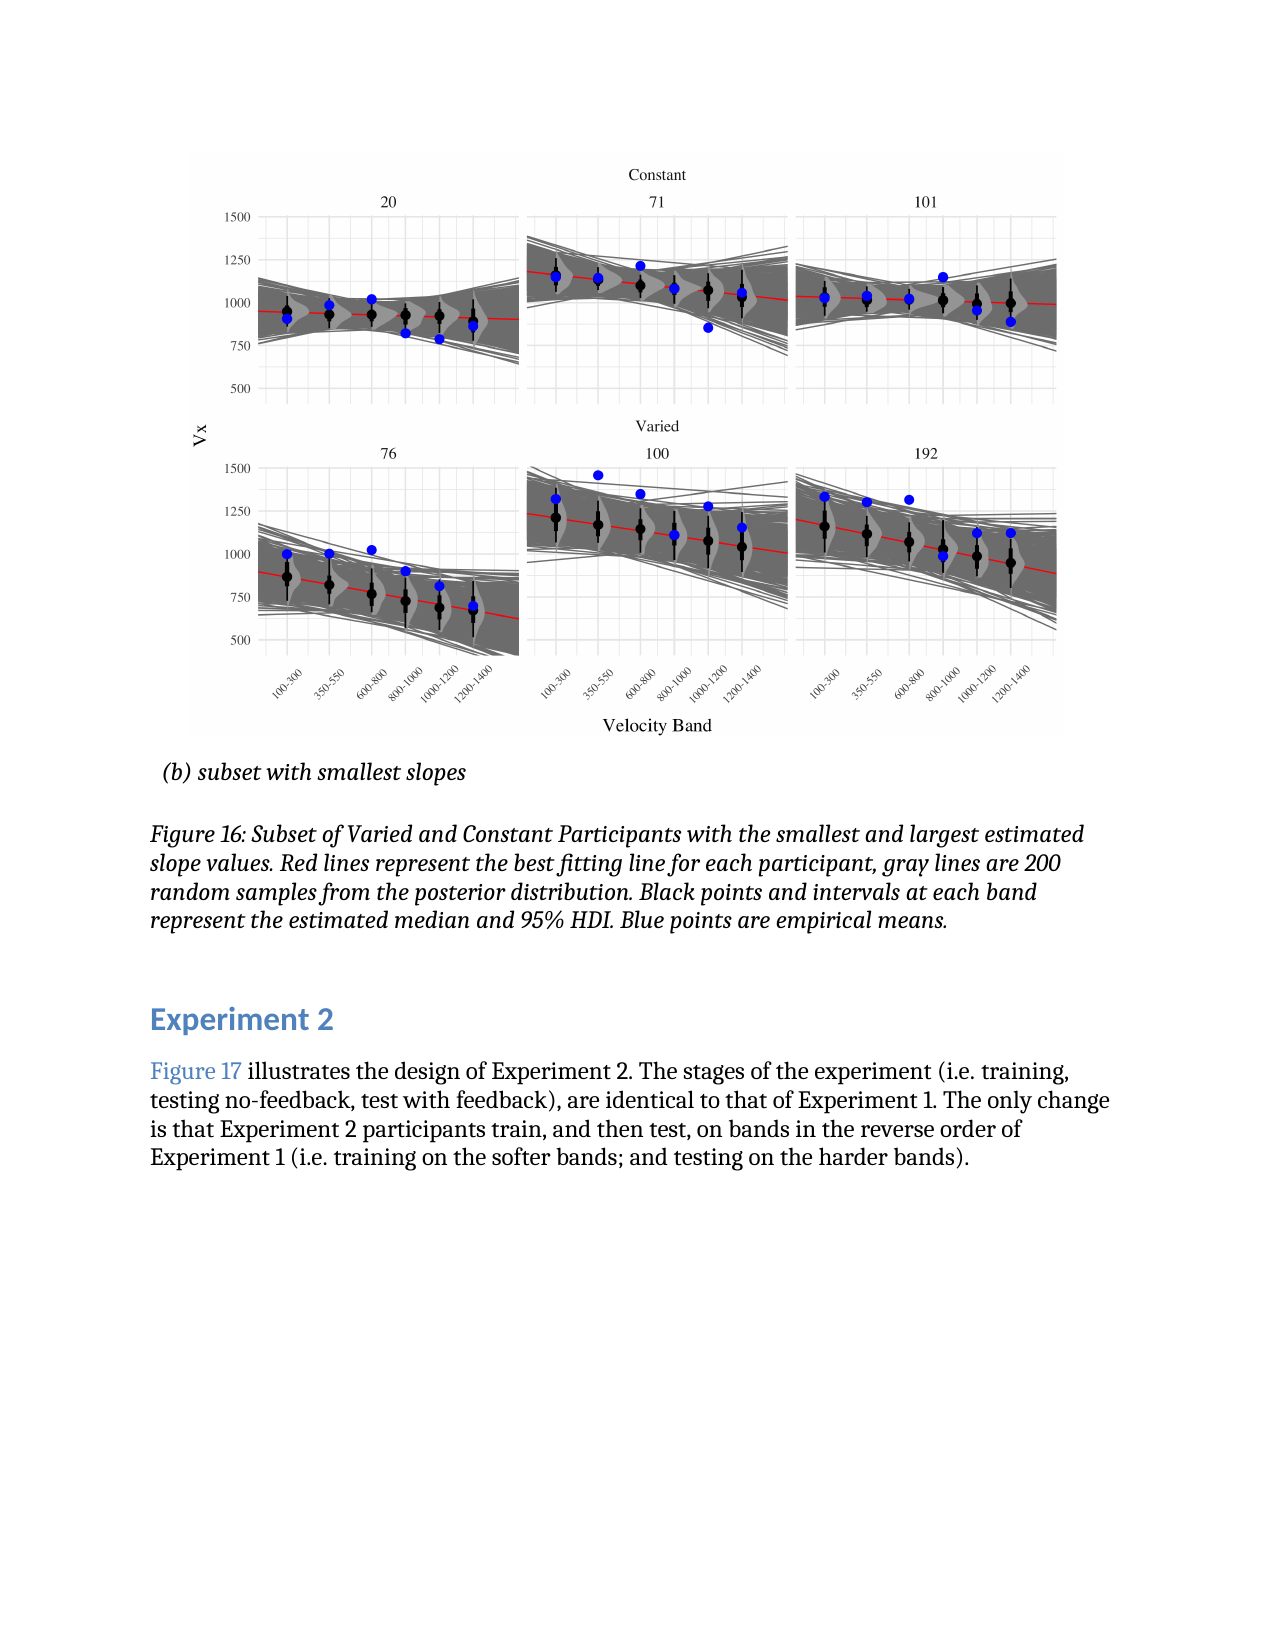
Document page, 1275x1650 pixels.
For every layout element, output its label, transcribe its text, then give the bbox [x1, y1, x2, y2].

picture [188, 153, 1064, 737]
text Figure 17 illustrates the design of Experiment 2. The stages of the experiment (i.e. training, testing no-feedback, test with feedback), are identical to that of Experiment 1. The only change is that Experiment 2 participants train, and then test, on bands in the reverse order of Experiment 1 (i.e. training on the softer bands; and testing on the harder bands). [150, 1057, 1125, 1172]
subtitle Experiment 2 [150, 997, 1125, 1038]
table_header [139, 150, 1114, 947]
